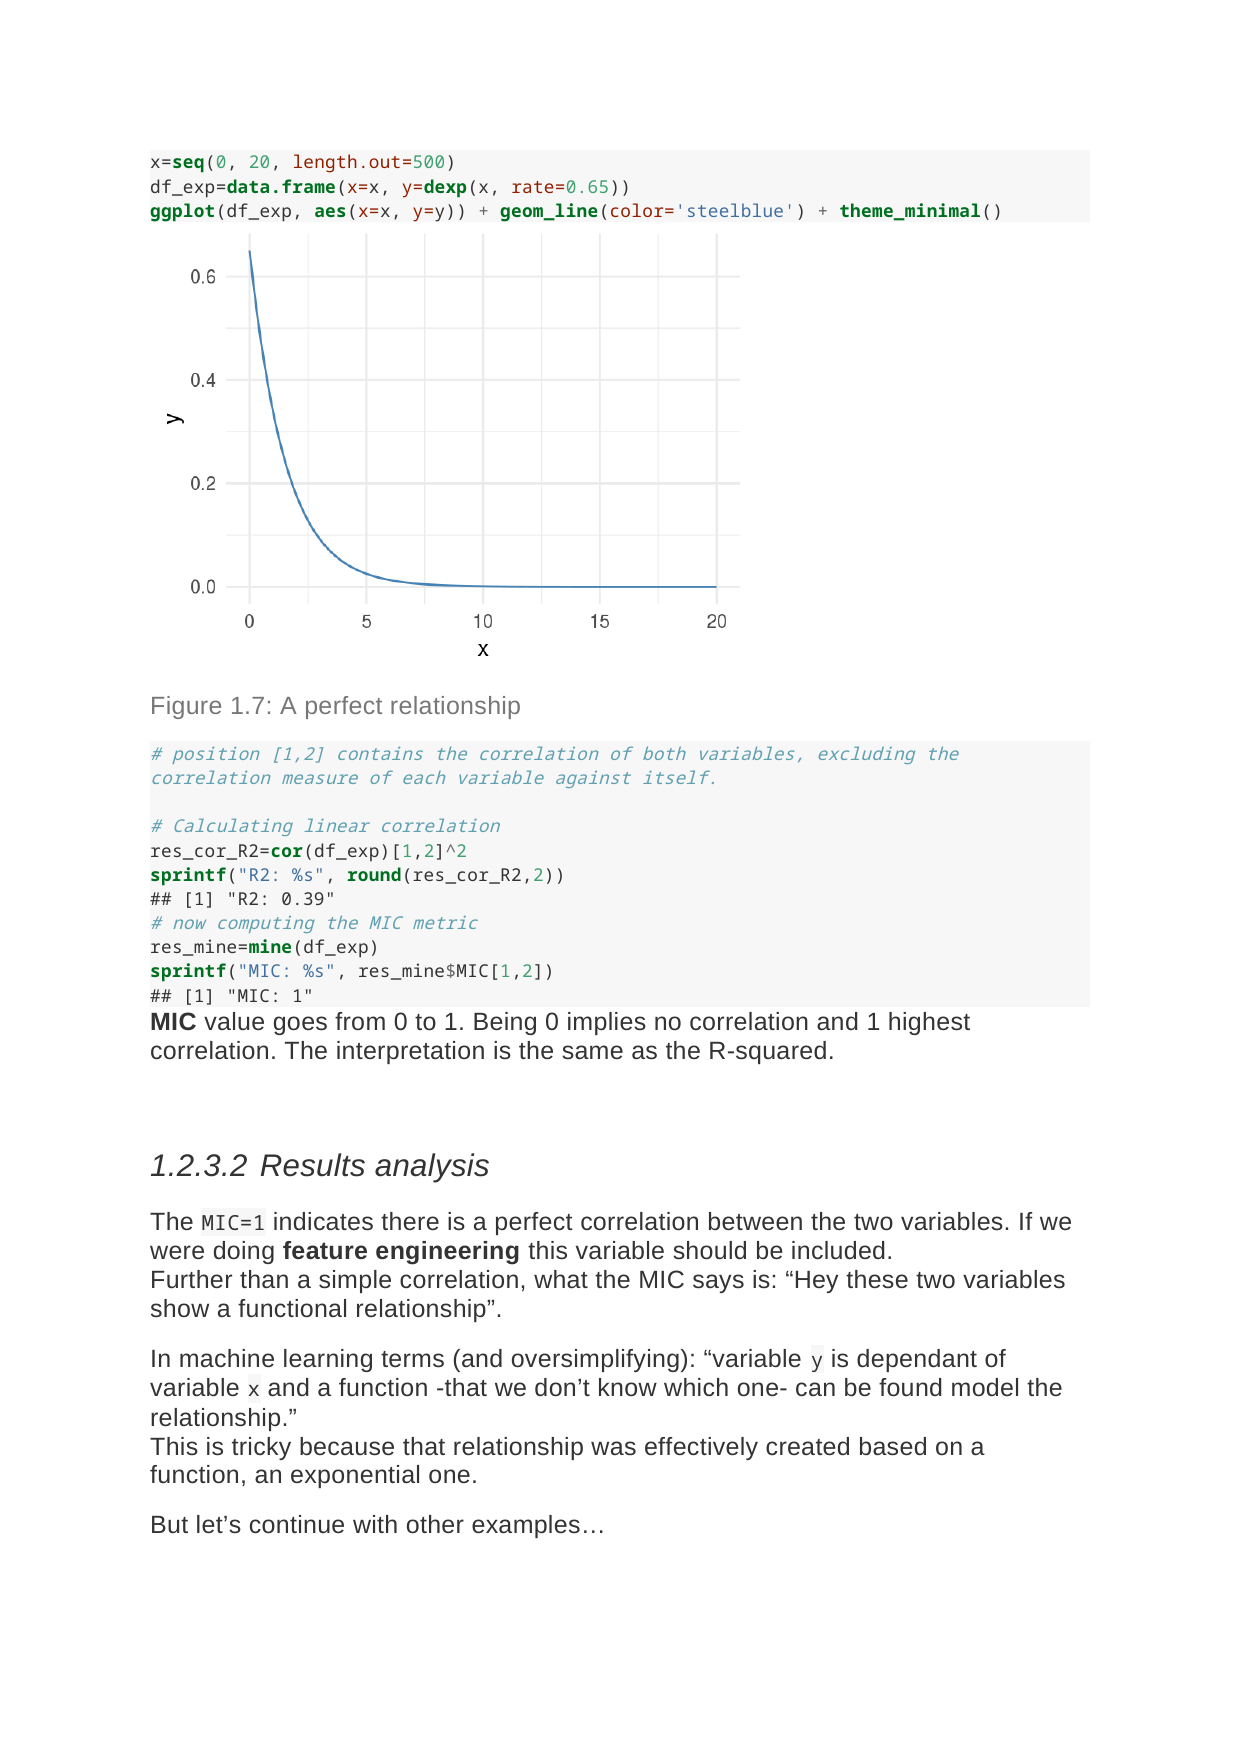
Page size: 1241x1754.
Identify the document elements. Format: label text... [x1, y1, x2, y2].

text # Calculating linear correlation [150, 814, 1090, 838]
text # position [1,2] contains the correlation of both variables, excluding the correlation measure of each variable against itself. [150, 741, 1090, 790]
text But let’s continue with other examples… [150, 1510, 1090, 1539]
text MIC value goes from 0 to 1. Being 0 implies no correlation and 1 highest correlation. The interpretation is the same as the R-squared. [150, 1007, 1090, 1065]
text Further than a simple correlation, what the MIC says is: “Hey these two variables show a functional relationship”. [150, 1265, 1090, 1322]
text Figure 1.7: A perfect relationship [150, 691, 1090, 720]
text ## [1] "R2: 0.39" [150, 886, 1090, 911]
text ggplot(df_exp, aes(x=x, y=y)) + geom_line(color='steelblue') + theme_minimal() [150, 198, 1090, 222]
text res_cor_R2=cor(df_exp)[1,2]^2 [150, 838, 1090, 862]
text sprintf("R2: %s", round(res_cor_R2,2)) [150, 862, 1090, 886]
text sprintf("MIC: %s", res_mine$MIC[1,2]) [150, 959, 1090, 983]
text In machine learning terms (and oversimplifying): “variable y is dependant of variable x and a function -that we don’t know which one- can be found model the relationship.” [150, 1344, 1090, 1432]
text df_exp=data.frame(x=x, y=dexp(x, rate=0.65)) [150, 174, 1090, 198]
text x=seq(0, 20, length.out=500) [150, 150, 1090, 174]
text # now computing the MIC metric [150, 911, 1090, 935]
subtitle 1.2.3.2 Results analysis [150, 1147, 1090, 1182]
picture [150, 222, 750, 673]
text The MIC=1 indicates there is a perfect correlation between the two variables. If we were doing feature engineering this variable should be included. [150, 1207, 1090, 1265]
text res_mine=mine(df_exp) [150, 935, 1090, 959]
text ## [1] "MIC: 1" [150, 983, 1090, 1007]
text This is tricky because that relationship was effectively created based on a function, an exponential one. [150, 1432, 1090, 1489]
